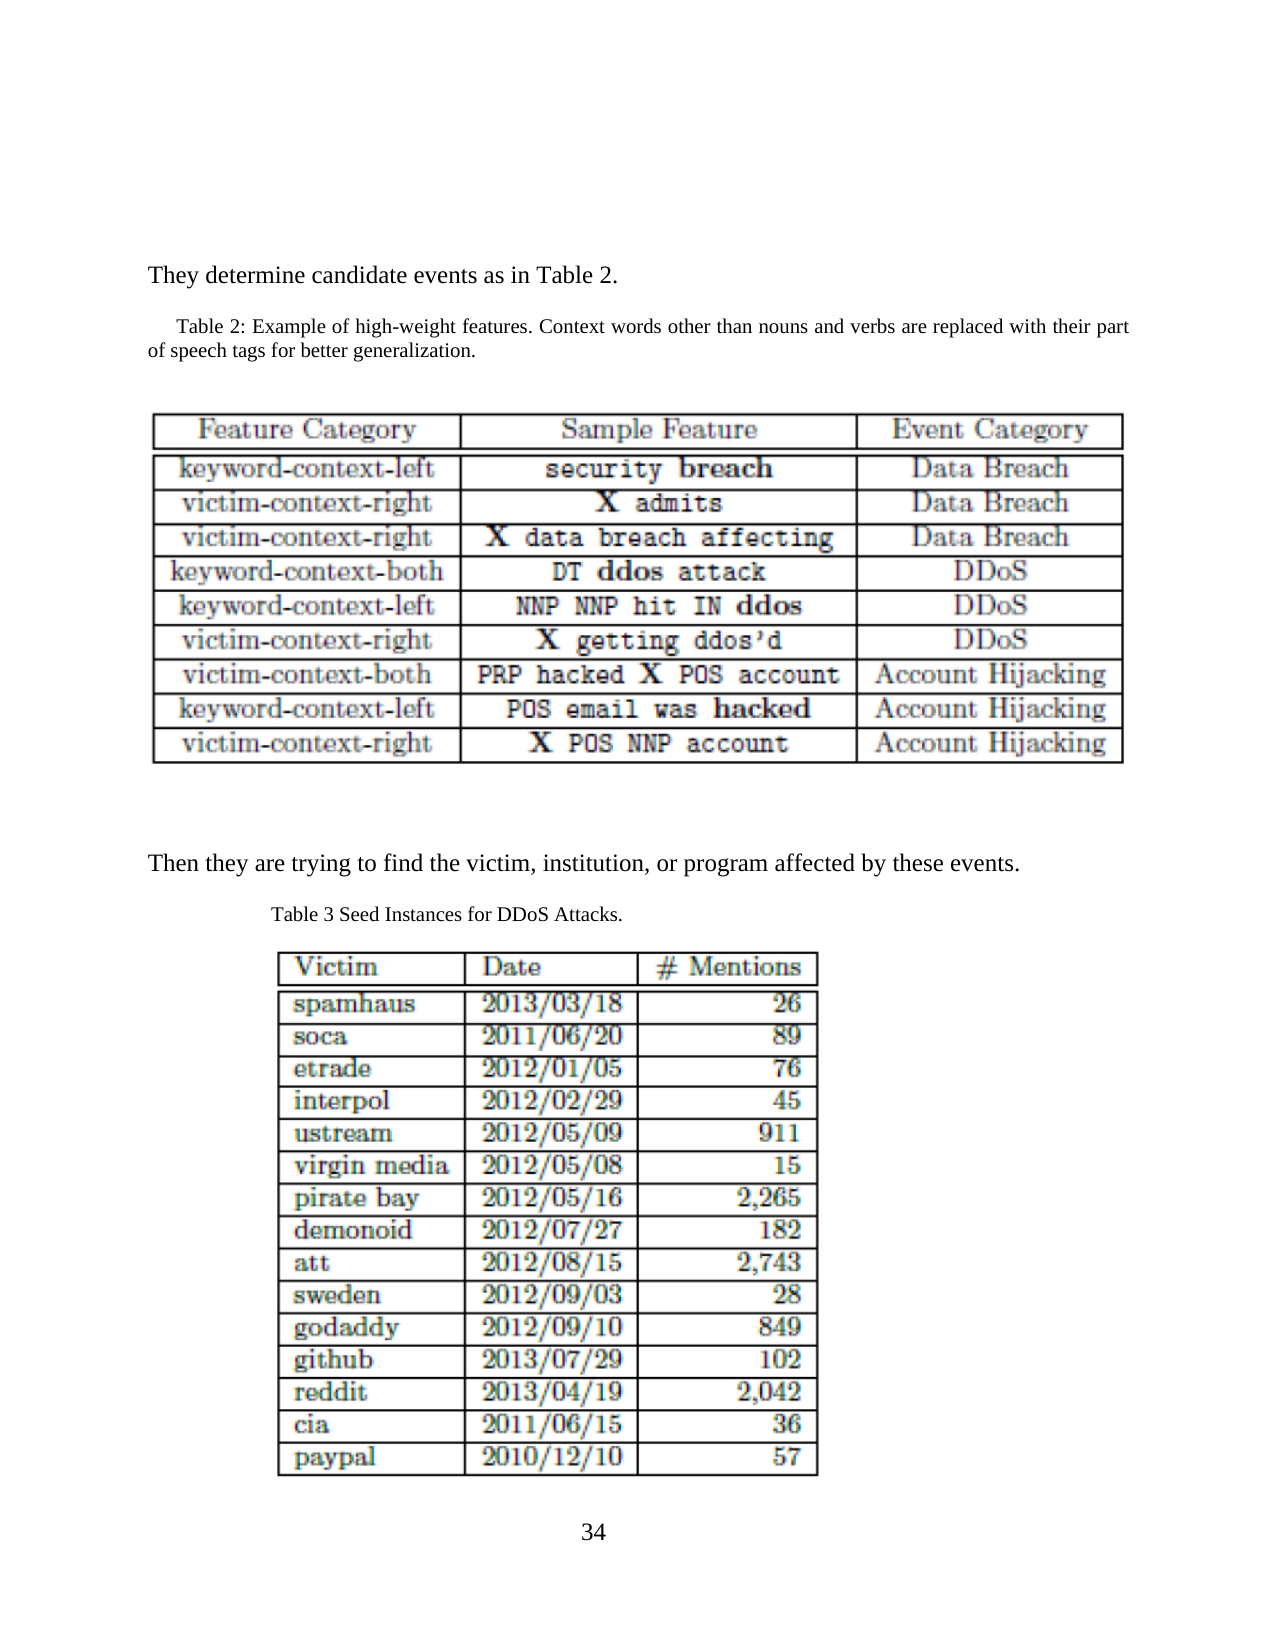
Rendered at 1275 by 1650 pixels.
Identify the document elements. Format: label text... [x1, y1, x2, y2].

picture [147, 398, 1130, 770]
text Then they are trying to find the victim, institution, or program affected by these events. [148, 848, 1039, 877]
text They determine candidate events as in Table 2. [148, 260, 1039, 289]
picture [270, 950, 826, 1483]
